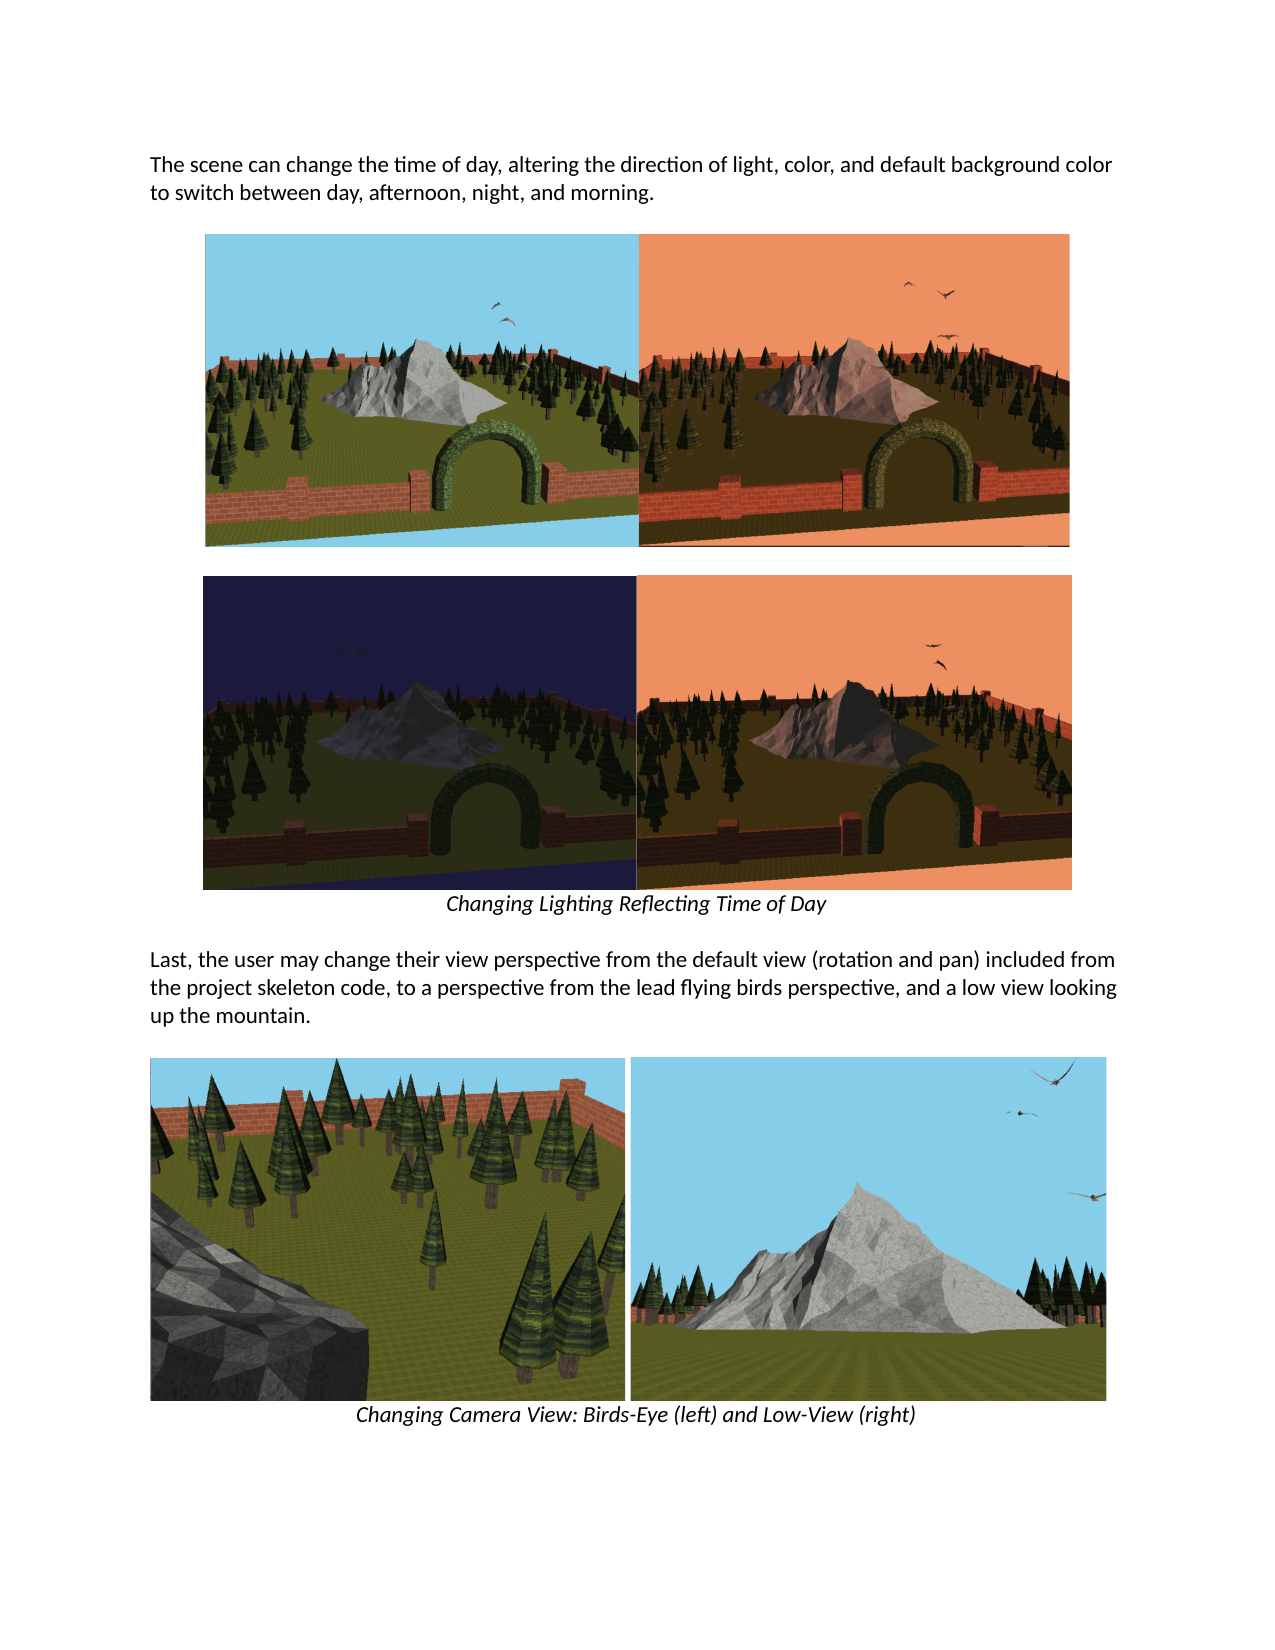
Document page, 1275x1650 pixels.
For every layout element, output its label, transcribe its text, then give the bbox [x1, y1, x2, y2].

text Changing Lighting Reflecting Time of Day [150, 889, 1125, 917]
text Changing Camera View: Birds-Eye (left) and Low-View (right) [150, 1400, 1125, 1428]
picture [205, 234, 1070, 547]
picture [630, 1057, 1107, 1401]
picture [150, 1058, 626, 1401]
picture [203, 575, 1072, 890]
text The scene can change the time of day, altering the direction of light, color, and default background color to switch between day, afternoon, night, and morning. [150, 150, 1125, 206]
text Last, the user may change their view perspective from the default view (rotation and pan) included from the project skeleton code, to a perspective from the lead flying birds perspective, and a low view looking up the mountain. [150, 945, 1125, 1029]
